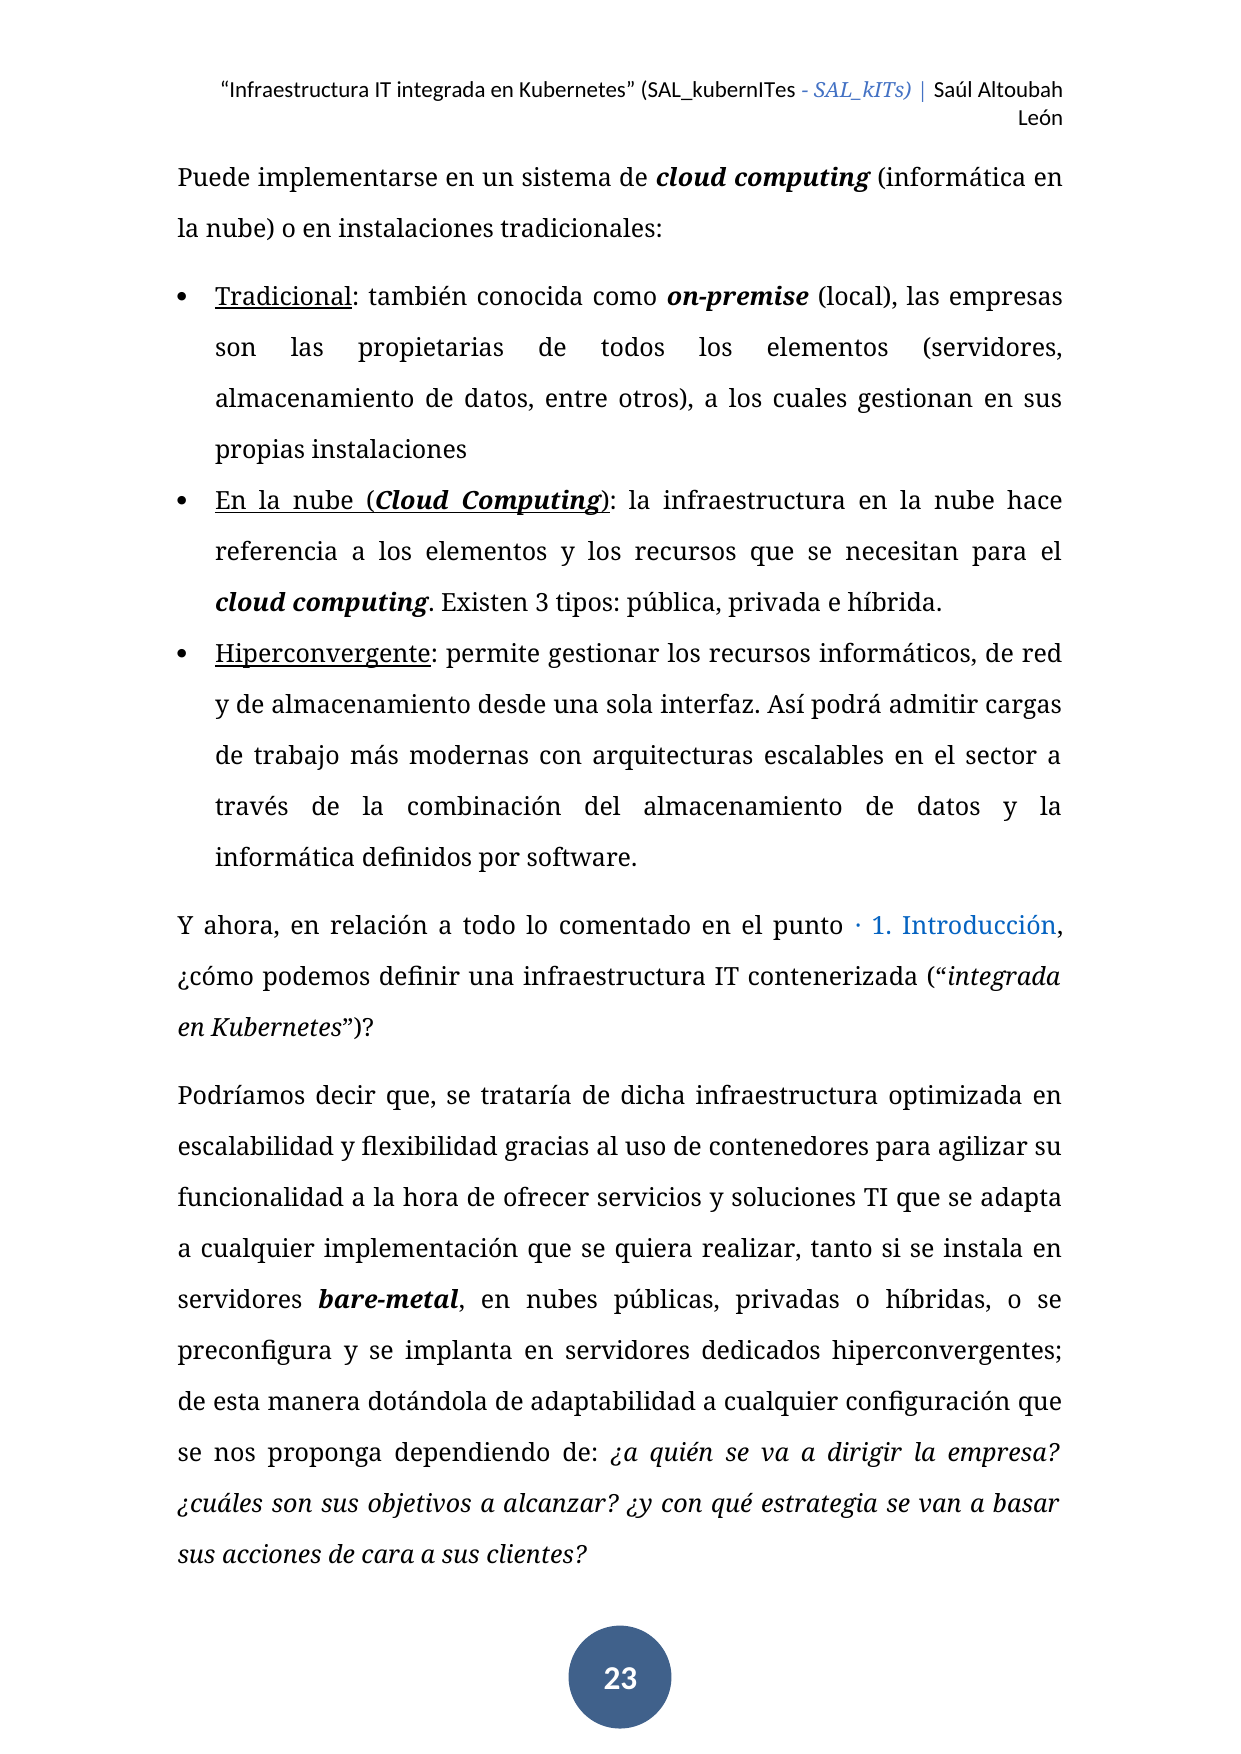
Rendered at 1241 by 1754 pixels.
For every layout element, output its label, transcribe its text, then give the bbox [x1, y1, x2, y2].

text Y ahora, en relación a todo lo comentado en el punto · 1. Introducción, ¿cómo podemos definir una infraestructura IT contenerizada (“integrada en Kubernetes”)? [177, 908, 1063, 1044]
text Podríamos decir que, se trataría de dicha infraestructura optimizada en escalabilidad y flexibilidad gracias al uso de contenedores para agilizar su funcionalidad a la hora de ofrecer servicios y soluciones TI que se adapta a cualquier implementación que se quiera realizar, tanto si se instala en servidores bare-metal, en nubes públicas, privadas o híbridas, o se preconfigura y se implanta en servidores dedicados hiperconvergentes; de esta manera dotándola de adaptabilidad a cualquier configuración que se nos proponga dependiendo de: ¿a quién se va a dirigir la empresa? ¿cuáles son sus objetivos a alcanzar? ¿y con qué estrategia se van a basar sus acciones de cara a sus clientes? [177, 1078, 1063, 1571]
text Puede implementarse en un sistema de cloud computing (informática en la nube) o en instalaciones tradicionales: [177, 160, 1063, 245]
list Hiperconvergente: permite gestionar los recursos informáticos, de red y de almacenamiento desde una sola interfaz. Así podrá admitir cargas de trabajo más modernas con arquitecturas escalables en el sector a través de la combinación del almacenamiento de datos y la informática definidos por software. [177, 636, 1063, 874]
list En la nube (Cloud Computing): la infraestructura en la nube hace referencia a los elementos y los recursos que se necesitan para el cloud computing. Existen 3 tipos: pública, privada e híbrida. [177, 483, 1063, 619]
list Tradicional: también conocida como on-premise (local), las empresas son las propietarias de todos los elementos (servidores, almacenamiento de datos, entre otros), a los cuales gestionan en sus propias instalaciones [177, 279, 1063, 466]
